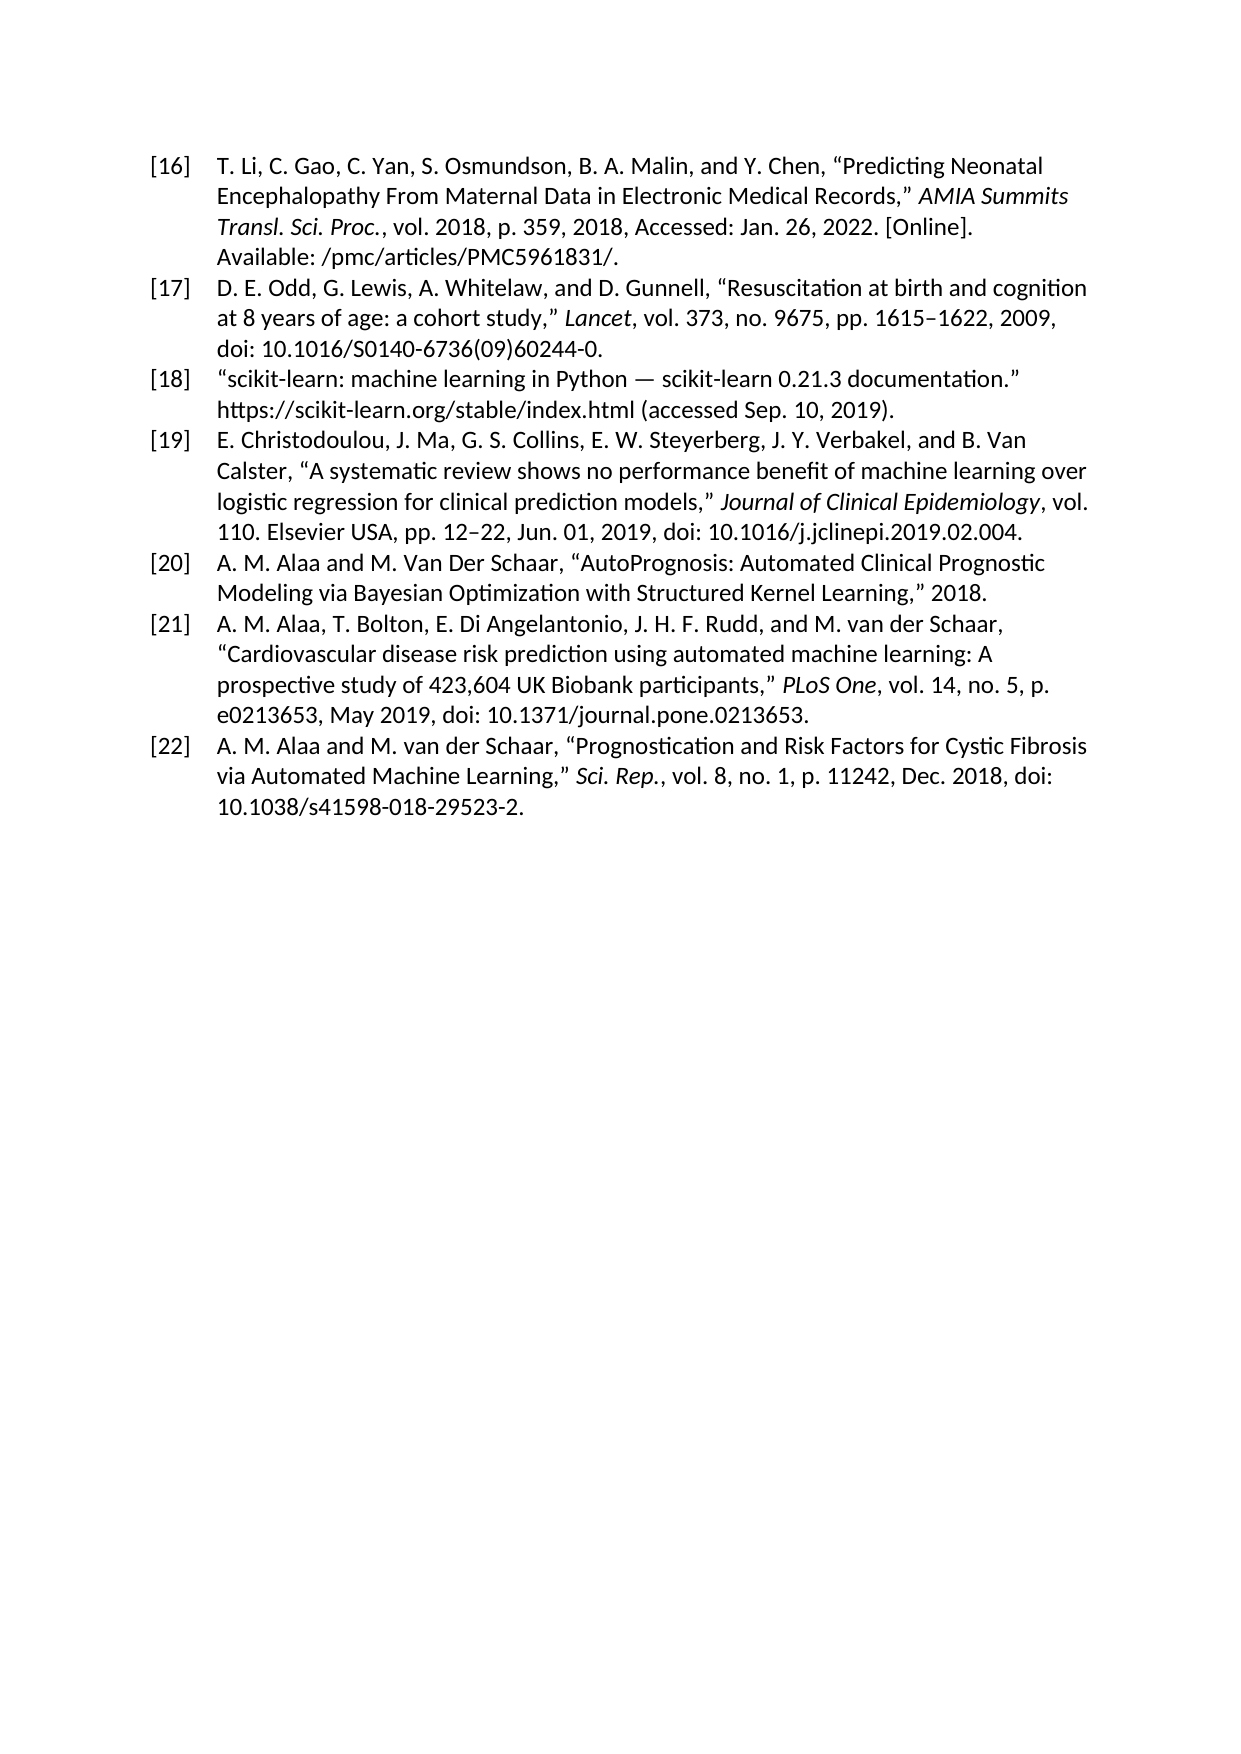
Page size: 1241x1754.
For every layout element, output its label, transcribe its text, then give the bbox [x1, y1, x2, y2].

text [21] A. M. Alaa, T. Bolton, E. Di Angelantonio, J. H. F. Rudd, and M. van der Schaar, “Cardiovascular disease risk prediction using automated machine learning: A prospective study of 423,604 UK Biobank participants,” PLoS One, vol. 14, no. 5, p. e0213653, May 2019, doi: 10.1371/journal.pone.0213653. [150, 608, 1090, 730]
text [22] A. M. Alaa and M. van der Schaar, “Prognostication and Risk Factors for Cystic Fibrosis via Automated Machine Learning,” Sci. Rep., vol. 8, no. 1, p. 11242, Dec. 2018, doi: 10.1038/s41598-018-29523-2. [150, 730, 1090, 821]
text [17] D. E. Odd, G. Lewis, A. Whitelaw, and D. Gunnell, “Resuscitation at birth and cognition at 8 years of age: a cohort study,” Lancet, vol. 373, no. 9675, pp. 1615–1622, 2009, doi: 10.1016/S0140-6736(09)60244-0. [150, 272, 1090, 364]
text [19] E. Christodoulou, J. Ma, G. S. Collins, E. W. Steyerberg, J. Y. Verbakel, and B. Van Calster, “A systematic review shows no performance benefit of machine learning over logistic regression for clinical prediction models,” Journal of Clinical Epidemiology, vol. 110. Elsevier USA, pp. 12–22, Jun. 01, 2019, doi: 10.1016/j.jclinepi.2019.02.004. [150, 425, 1090, 547]
text [16] T. Li, C. Gao, C. Yan, S. Osmundson, B. A. Malin, and Y. Chen, “Predicting Neonatal Encephalopathy From Maternal Data in Electronic Medical Records,” AMIA Summits Transl. Sci. Proc., vol. 2018, p. 359, 2018, Accessed: Jan. 26, 2022. [Online]. Available: /pmc/articles/PMC5961831/. [150, 150, 1090, 272]
text [18] “scikit-learn: machine learning in Python — scikit-learn 0.21.3 documentation.” https://scikit-learn.org/stable/index.html (accessed Sep. 10, 2019). [150, 364, 1090, 425]
text [20] A. M. Alaa and M. Van Der Schaar, “AutoPrognosis: Automated Clinical Prognostic Modeling via Bayesian Optimization with Structured Kernel Learning,” 2018. [150, 547, 1090, 608]
